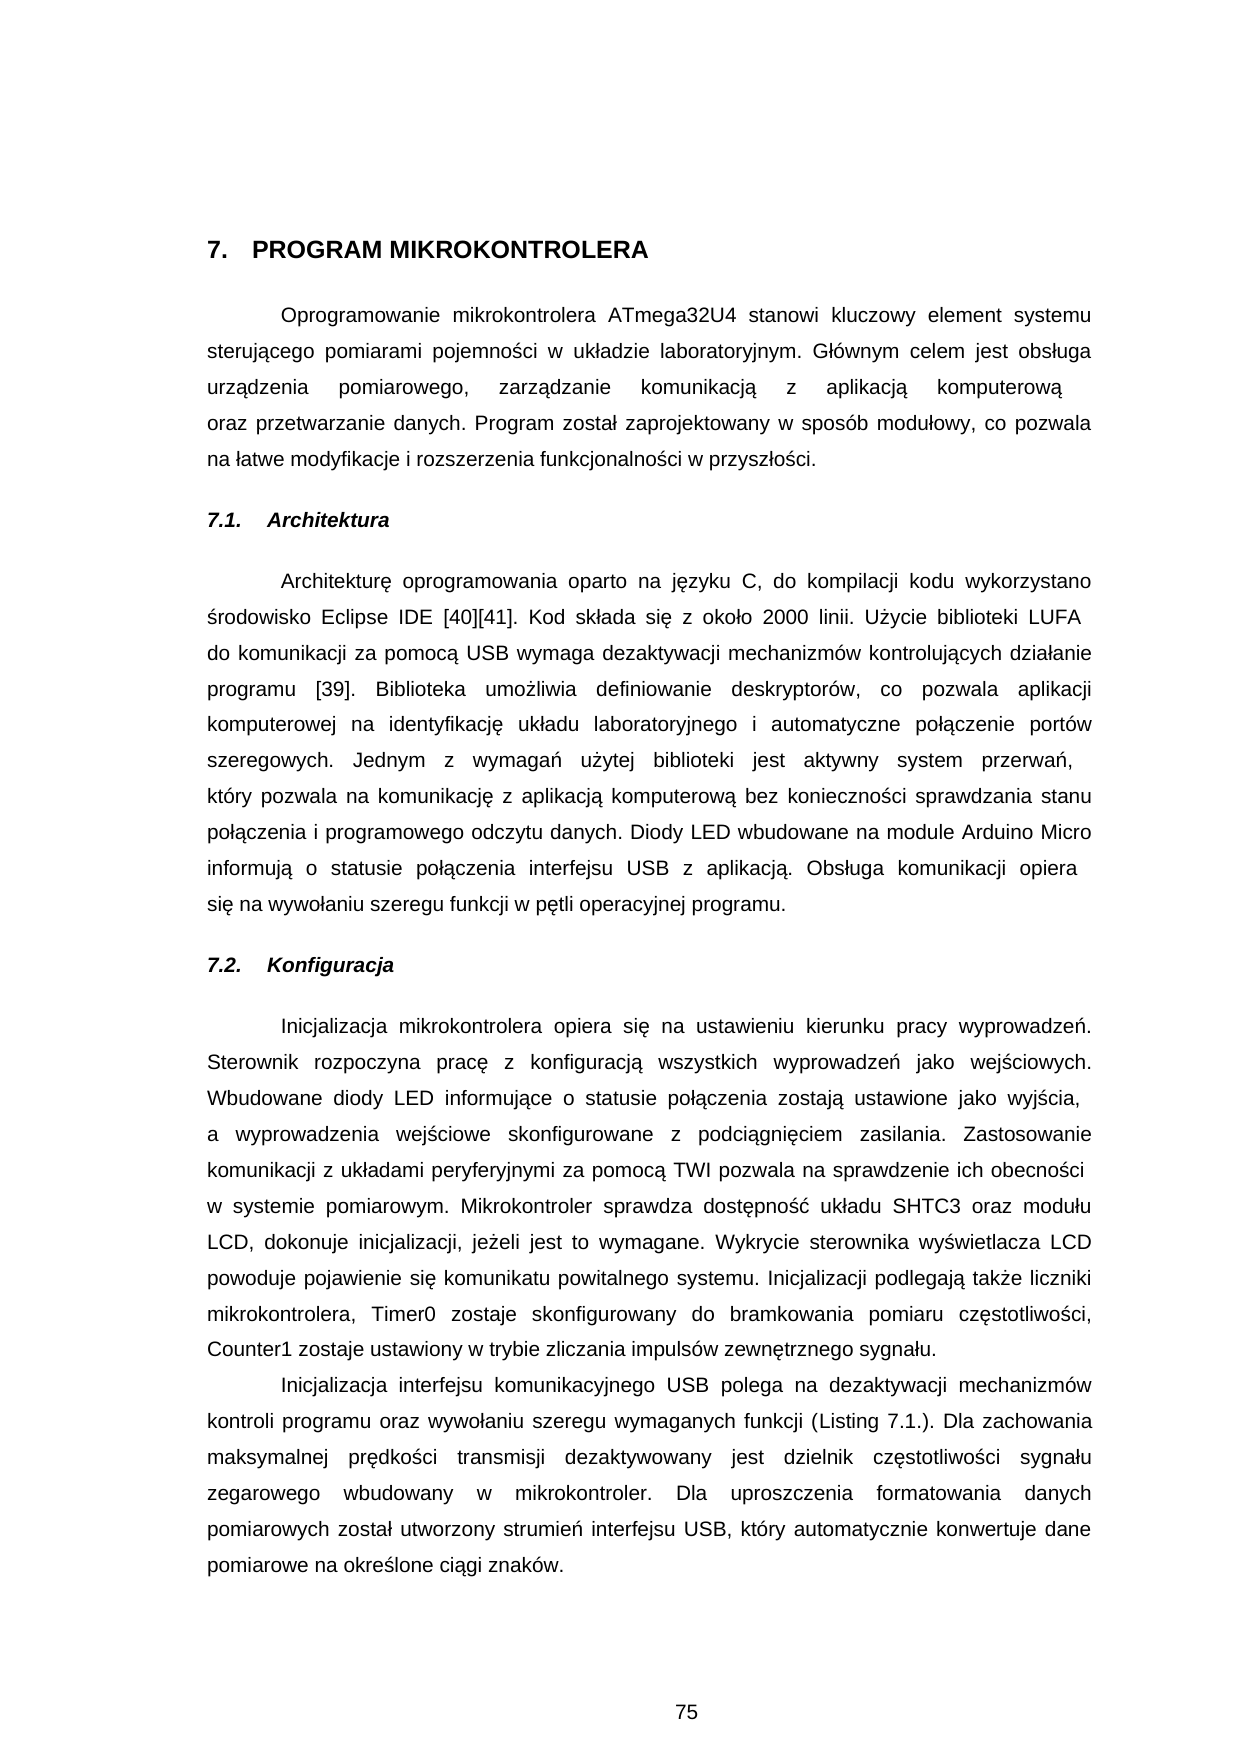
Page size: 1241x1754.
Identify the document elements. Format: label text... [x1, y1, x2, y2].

text Oprogramowanie mikrokontrolera ATmega32U4 stanowi kluczowy element systemu sterującego pomiarami pojemności w układzie laboratoryjnym. Głównym celem jest obsługa urządzenia pomiarowego, zarządzanie komunikacją z aplikacją komputerową oraz przetwarzanie danych. Program został zaprojektowany w sposób modułowy, co pozwala na łatwe modyfikacje i rozszerzenia funkcjonalności w przyszłości. [207, 303, 1092, 471]
subtitle Konfiguracja [207, 953, 1092, 977]
text Architekturę oprogramowania oparto na języku C, do kompilacji kodu wykorzystano środowisko Eclipse IDE [40][41]. Kod składa się z około 2000 linii. Użycie biblioteki LUFA do komunikacji za pomocą USB wymaga dezaktywacji mechanizmów kontrolujących działanie programu [39]. Biblioteka umożliwia definiowanie deskryptorów, co pozwala aplikacji komputerowej na identyfikację układu laboratoryjnego i automatyczne połączenie portów szeregowych. Jednym z wymagań użytej biblioteki jest aktywny system przerwań, który pozwala na komunikację z aplikacją komputerową bez konieczności sprawdzania stanu połączenia i programowego odczytu danych. Diody LED wbudowane na module Arduino Micro informują o statusie połączenia interfejsu USB z aplikacją. Obsługa komunikacji opiera się na wywołaniu szeregu funkcji w pętli operacyjnej programu. [207, 568, 1092, 916]
subtitle Architektura [207, 508, 1092, 532]
text Inicjalizacja mikrokontrolera opiera się na ustawieniu kierunku pracy wyprowadzeń. Sterownik rozpoczyna pracę z konfiguracją wszystkich wyprowadzeń jako wejściowych. Wbudowane diody LED informujące o statusie połączenia zostają ustawione jako wyjścia, a wyprowadzenia wejściowe skonfigurowane z podciągnięciem zasilania. Zastosowanie komunikacji z układami peryferyjnymi za pomocą TWI pozwala na sprawdzenie ich obecności w systemie pomiarowym. Mikrokontroler sprawdza dostępność układu SHTC3 oraz modułu LCD, dokonuje inicjalizacji, jeżeli jest to wymagane. Wykrycie sterownika wyświetlacza LCD powoduje pojawienie się komunikatu powitalnego systemu. Inicjalizacji podlegają także liczniki mikrokontrolera, Timer0 zostaje skonfigurowany do bramkowania pomiaru częstotliwości, Counter1 zostaje ustawiony w trybie zliczania impulsów zewnętrznego sygnału. [207, 1014, 1092, 1361]
text Inicjalizacja interfejsu komunikacyjnego USB polega na dezaktywacji mechanizmów kontroli programu oraz wywołaniu szeregu wymaganych funkcji (Listing 7.1.). Dla zachowania maksymalnej prędkości transmisji dezaktywowany jest dzielnik częstotliwości sygnału zegarowego wbudowany w mikrokontroler. Dla uproszczenia formatowania danych pomiarowych został utworzony strumień interfejsu USB, który automatycznie konwertuje dane pomiarowe na określone ciągi znaków. [207, 1373, 1092, 1577]
subtitle Program mikrokontrolera [207, 235, 1092, 263]
